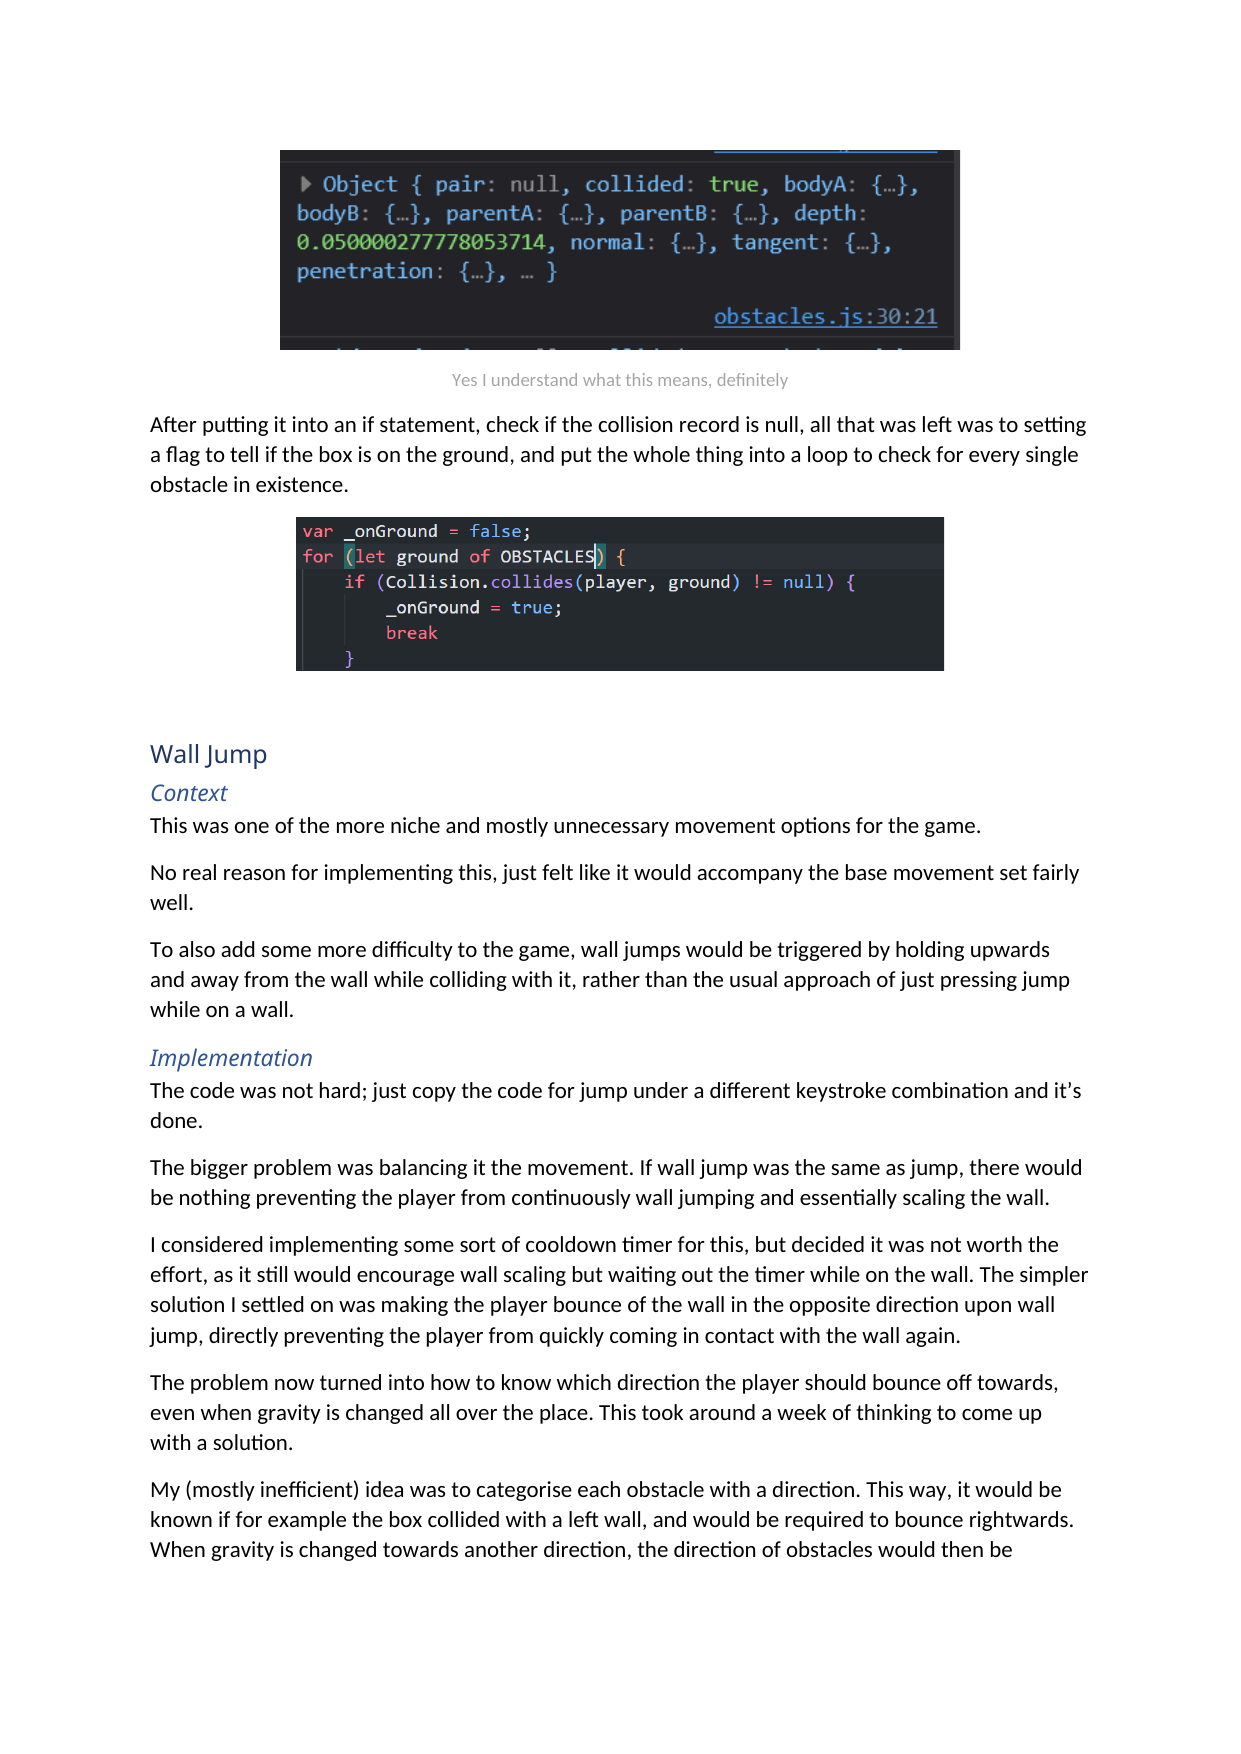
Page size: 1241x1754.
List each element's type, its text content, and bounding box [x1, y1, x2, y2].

text The problem now turned into how to know which direction the player should bounce off towards, even when gravity is changed all over the place. This took around a week of thinking to come up with a solution. [150, 1368, 1090, 1456]
picture [280, 150, 961, 350]
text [150, 1475, 1090, 1563]
text I considered implementing some sort of cooldown timer for this, but decided it was not worth the effort, as it still would encourage wall scaling but waiting out the timer while on the wall. The simpler solution I settled on was making the player bounce of the wall in the opposite direction upon wall jump, directly preventing the player from quickly coming in contact with the wall again. [150, 1230, 1090, 1349]
text After putting it into an if statement, check if the collision record is null, all that was left was to setting a flag to tell if the box is on the ground, and put the whole thing into a loop to check for every single obstacle in existence. [150, 410, 1090, 498]
text Yes I understand what this means, definitely [150, 369, 1090, 392]
text The code was not hard; just copy the code for jump under a different keystroke combination and it’s done. [150, 1076, 1090, 1134]
picture [296, 517, 945, 671]
text To also add some more difficulty to the game, wall jumps would be triggered by holding upwards and away from the wall while colliding with it, rather than the usual approach of just pressing jump while on a wall. [150, 935, 1090, 1023]
subtitle Context [150, 777, 1090, 808]
text The bigger problem was balancing it the movement. If wall jump was the same as jump, there would be nothing preventing the player from continuously wall jumping and essentially scaling the wall. [150, 1153, 1090, 1211]
text This was one of the more niche and mostly unnecessary movement options for the game. [150, 811, 1090, 839]
subtitle Implementation [150, 1042, 1090, 1073]
subtitle Wall Jump [150, 736, 1090, 770]
text No real reason for implementing this, just felt like it would accompany the base movement set fairly well. [150, 858, 1090, 916]
